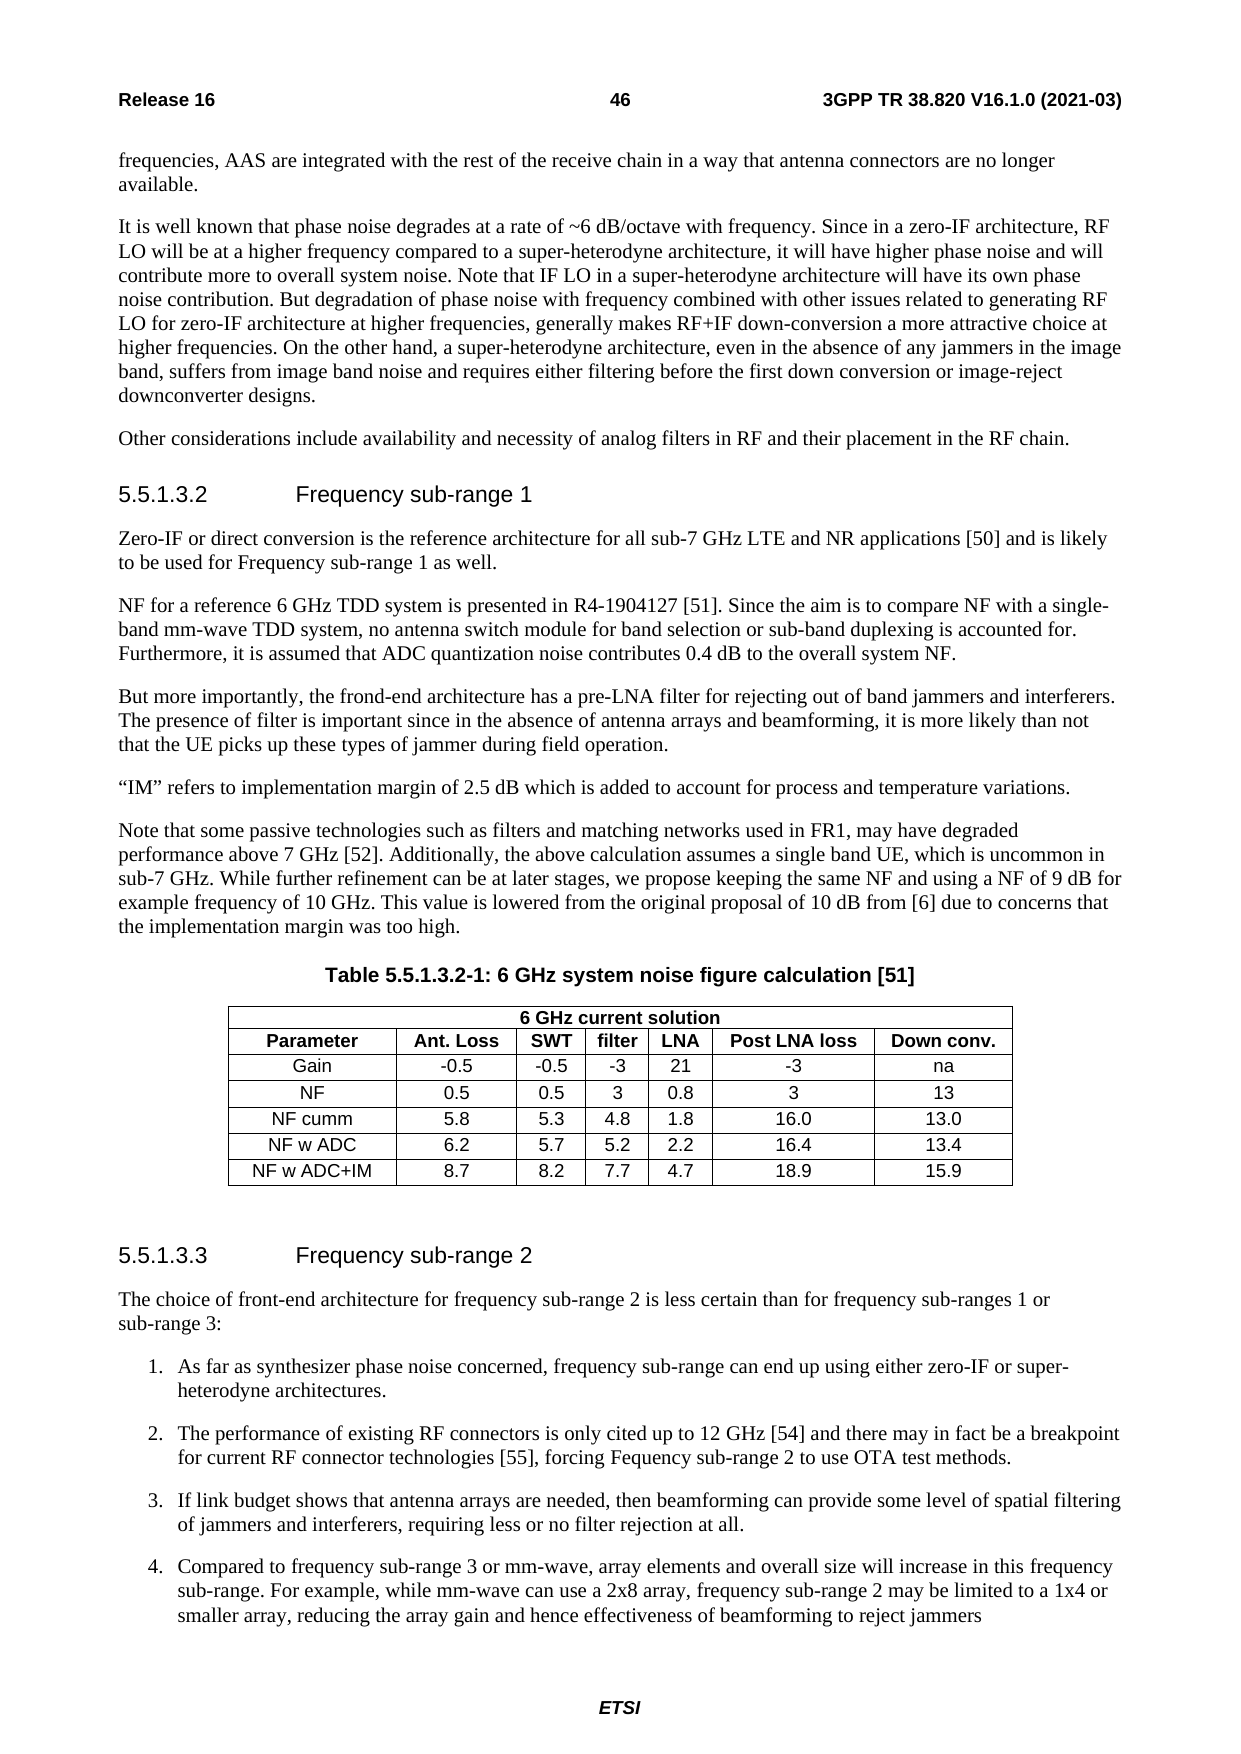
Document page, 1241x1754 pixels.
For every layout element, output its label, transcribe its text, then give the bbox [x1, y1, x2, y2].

table_cell Ant. Loss [397, 1029, 516, 1054]
table_header 6 GHz current solution [229, 1007, 1012, 1028]
table_cell 0.5 [517, 1081, 585, 1107]
table_cell Post LNA loss [713, 1029, 874, 1054]
table_cell 13.0 [875, 1108, 1012, 1133]
table_cell 16.4 [713, 1134, 874, 1159]
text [118, 148, 1122, 196]
table_cell NF w ADC [229, 1134, 396, 1159]
table_cell 8.7 [397, 1160, 516, 1185]
subtitle 5.5.1.3.2 Frequency sub-range 1 [118, 481, 1122, 507]
table_cell 13 [875, 1081, 1012, 1107]
table_cell 2.2 [649, 1134, 712, 1159]
table_cell 13.4 [875, 1134, 1012, 1159]
table_cell na [875, 1055, 1012, 1080]
table_cell filter [586, 1029, 648, 1054]
text 1. As far as synthesizer phase noise concerned, frequency sub-range can end up using either zero-IF or super-heterodyne architectures. [148, 1354, 1122, 1402]
text 2. The performance of existing RF connectors is only cited up to 12 GHz [54] and there may in fact be a breakpoint for current RF connector technologies [55], forcing Fequency sub-range 2 to use OTA test methods. [148, 1421, 1122, 1469]
table_cell 3 [586, 1081, 648, 1107]
text The choice of front-end architecture for frequency sub-range 2 is less certain than for frequency sub-ranges 1 or sub-range 3: [118, 1287, 1122, 1335]
table_cell 8.2 [517, 1160, 585, 1185]
table_cell -0.5 [397, 1055, 516, 1080]
text It is well known that phase noise degrades at a rate of ~6 dB/octave with frequency. Since in a zero-IF architecture, RF LO will be at a higher frequency compared to a super-heterodyne architecture, it will have higher phase noise and will contribute more to overall system noise. Note that IF LO in a super-heterodyne architecture will have its own phase noise contribution. But degradation of phase noise with frequency combined with other issues related to generating RF LO for zero-IF architecture at higher frequencies, generally makes RF+IF down-conversion a more attractive choice at higher frequencies. On the other hand, a super-heterodyne architecture, even in the absence of any jammers in the image band, suffers from image band noise and requires either filtering before the first down conversion or image-reject downconverter designs. [118, 214, 1122, 407]
table_cell -0.5 [517, 1055, 585, 1080]
text 4. Compared to frequency sub-range 3 or mm-wave, array elements and overall size will increase in this frequency sub-range. For example, while mm-wave can use a 2x8 array, frequency sub-range 2 may be limited to a 1x4 or smaller array, reducing the array gain and hence effectiveness of beamforming to reject jammers [148, 1554, 1122, 1627]
table_cell SWT [517, 1029, 585, 1054]
table_cell Down conv. [875, 1029, 1012, 1054]
text Note that some passive technologies such as filters and matching networks used in FR1, may have degraded performance above 7 GHz [52]. Additionally, the above calculation assumes a single band UE, which is uncommon in sub-7 GHz. While further refinement can be at later stages, we propose keeping the same NF and using a NF of 9 dB for example frequency of 10 GHz. This value is lowered from the original proposal of 10 dB from [6] due to concerns that the implementation margin was too high. [118, 818, 1122, 938]
table_cell NF [229, 1081, 396, 1107]
table_cell 18.9 [713, 1160, 874, 1185]
text But more importantly, the frond-end architecture has a pre-LNA filter for rejecting out of band jammers and interferers. The presence of filter is important since in the absence of antenna arrays and beamforming, it is more likely than not that the UE picks up these types of jammer during field operation. [118, 684, 1122, 756]
subtitle 5.5.1.3.3 Frequency sub-range 2 [118, 1242, 1122, 1268]
table_cell 21 [649, 1055, 712, 1080]
text Table 5.5.1.3.2-1: 6 GHz system noise figure calculation [51] [118, 963, 1122, 987]
table_cell 1.8 [649, 1108, 712, 1133]
table_cell 6.2 [397, 1134, 516, 1159]
table_cell 3 [713, 1081, 874, 1107]
table_cell 5.7 [517, 1134, 585, 1159]
text Zero-IF or direct conversion is the reference architecture for all sub-7 GHz LTE and NR applications [50] and is likely to be used for Frequency sub-range 1 as well. [118, 526, 1122, 574]
table_cell LNA [649, 1029, 712, 1054]
table_cell 7.7 [586, 1160, 648, 1185]
text Other considerations include availability and necessity of analog filters in RF and their placement in the RF chain. [118, 426, 1122, 450]
table_cell 5.2 [586, 1134, 648, 1159]
table_cell NF w ADC+IM [229, 1160, 396, 1185]
table_cell -3 [586, 1055, 648, 1080]
table_cell Parameter [229, 1029, 396, 1054]
table_cell 5.8 [397, 1108, 516, 1133]
table_cell -3 [713, 1055, 874, 1080]
table_cell 4.7 [649, 1160, 712, 1185]
text NF for a reference 6 GHz TDD system is presented in R4-1904127 [51]. Since the aim is to compare NF with a single-band mm-wave TDD system, no antenna switch module for band selection or sub-band duplexing is accounted for. Furthermore, it is assumed that ADC quantization noise contributes 0.4 dB to the overall system NF. [118, 593, 1122, 665]
table_cell 0.5 [397, 1081, 516, 1107]
text “IM” refers to implementation margin of 2.5 dB which is added to account for process and temperature variations. [118, 775, 1122, 799]
table_cell NF cumm [229, 1108, 396, 1133]
table_cell 5.3 [517, 1108, 585, 1133]
table_cell 4.8 [586, 1108, 648, 1133]
table_cell 15.9 [875, 1160, 1012, 1185]
text 3. If link budget shows that antenna arrays are needed, then beamforming can provide some level of spatial filtering of jammers and interferers, requiring less or no filter rejection at all. [148, 1487, 1122, 1536]
table_cell 16.0 [713, 1108, 874, 1133]
table_cell Gain [229, 1055, 396, 1080]
table_cell 0.8 [649, 1081, 712, 1107]
